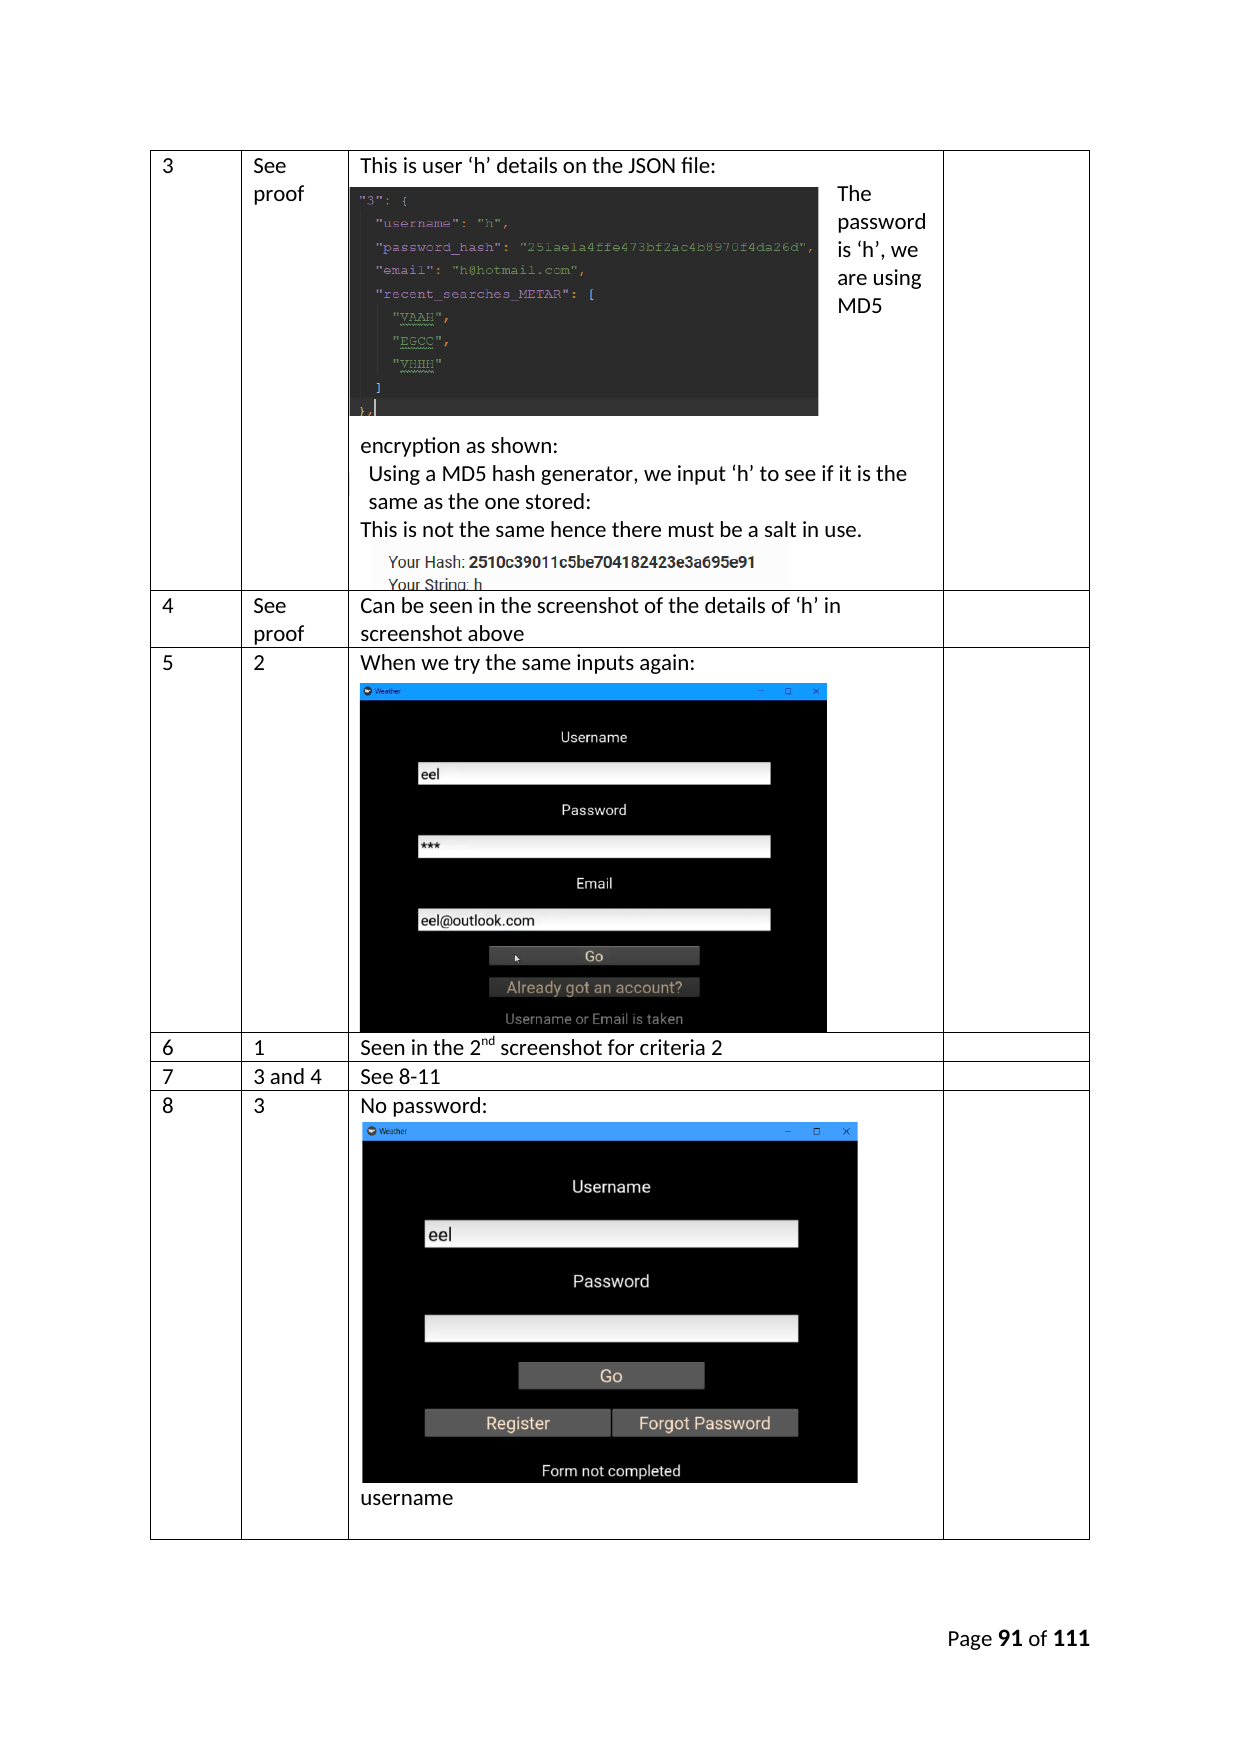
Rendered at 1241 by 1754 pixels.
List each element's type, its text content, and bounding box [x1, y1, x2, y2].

table_cell When we try the same inputs again: [349, 648, 943, 1032]
table_cell See 8-11 [349, 1062, 943, 1090]
table_cell See proof [242, 591, 348, 647]
table_cell 1 [242, 1033, 348, 1061]
table_cell 4 [151, 591, 241, 647]
table_cell 5 [151, 648, 241, 1032]
picture [371, 537, 792, 590]
picture [349, 187, 818, 416]
table_cell 3 and 4 [242, 1062, 348, 1090]
table_cell See proof [242, 151, 348, 590]
table_cell 8 [151, 1091, 241, 1539]
table_cell 2 [242, 648, 348, 1032]
table_cell 6 [151, 1033, 241, 1061]
table_cell 3 [151, 151, 241, 590]
table_cell [944, 151, 1089, 590]
picture [360, 1122, 858, 1482]
table_cell [944, 1091, 1089, 1539]
picture [358, 683, 827, 1030]
table_cell [944, 1062, 1089, 1090]
table_cell [944, 648, 1089, 1032]
table_cell This is user ‘h’ details on the JSON file: The password is ‘h’, we are using MD5 encryption as shown: Using a MD5 hash generator, we input ‘h’ to see if it is the same as the one stored: This is not the same hence there must be a salt in use. [349, 151, 943, 590]
table_cell [944, 591, 1089, 647]
table_cell [944, 1033, 1089, 1061]
table_cell 3 [242, 1091, 348, 1539]
table_cell 7 [151, 1062, 241, 1090]
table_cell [349, 1091, 943, 1539]
table_cell Seen in the 2nd screenshot for criteria 2 [349, 1033, 943, 1061]
table_cell Can be seen in the screenshot of the details of ‘h’ in screenshot above [349, 591, 943, 647]
